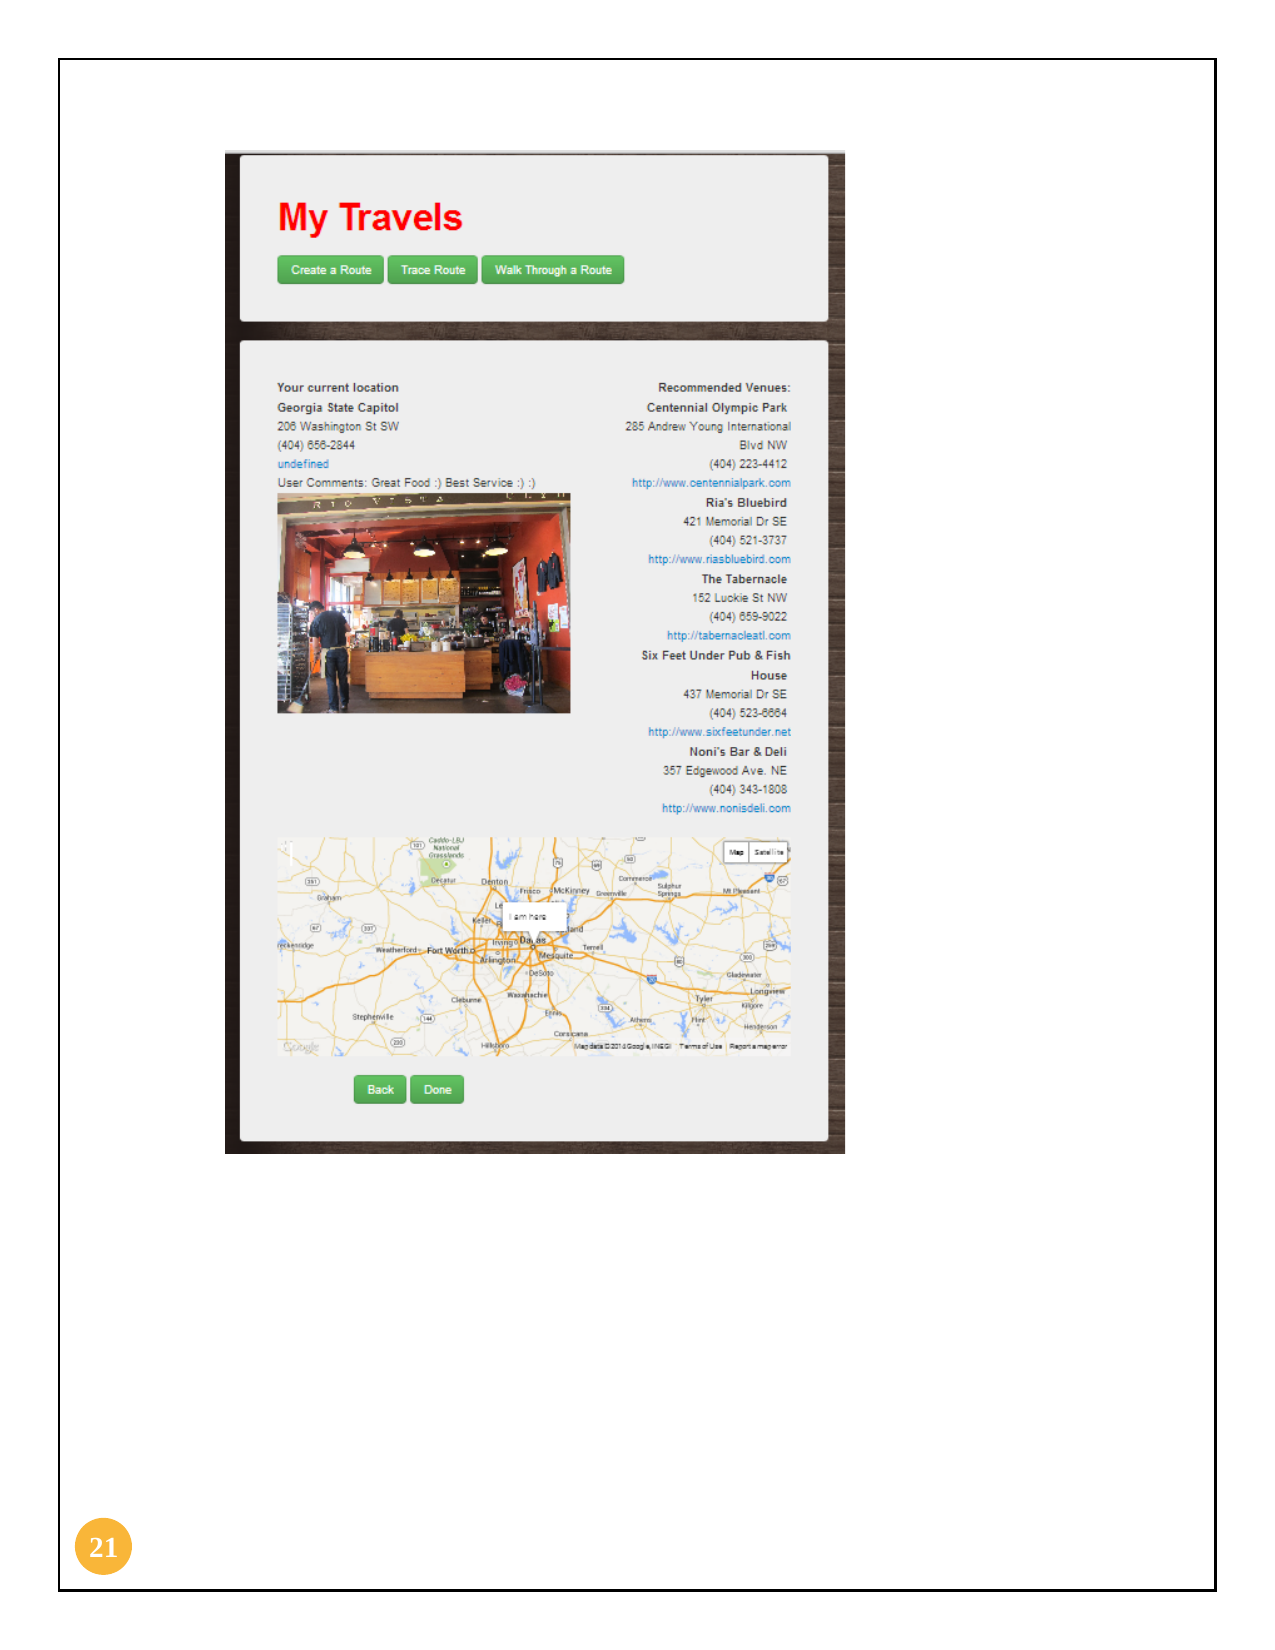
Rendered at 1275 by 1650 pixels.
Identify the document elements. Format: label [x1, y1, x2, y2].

picture [225, 150, 846, 1154]
